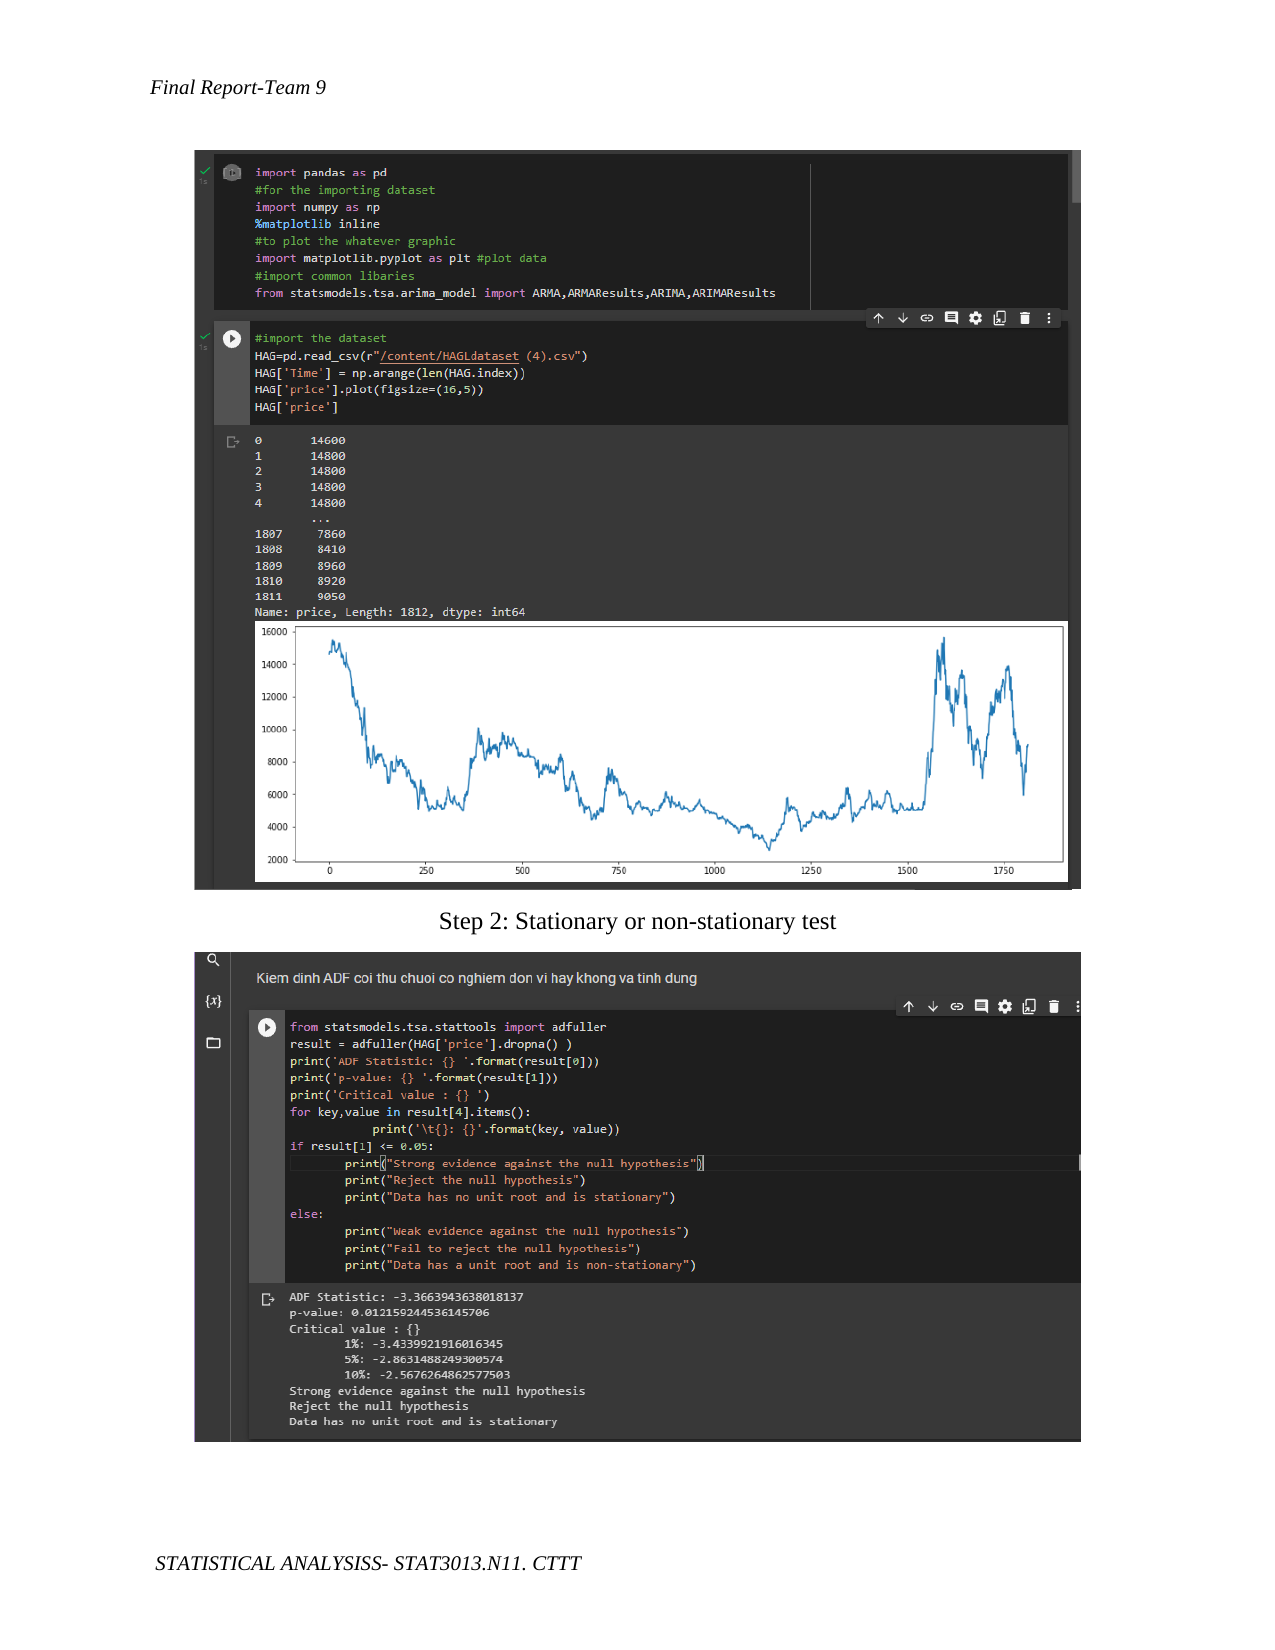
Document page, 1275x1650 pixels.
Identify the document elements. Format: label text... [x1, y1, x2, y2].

picture [194, 150, 1081, 890]
picture [194, 952, 1081, 1442]
